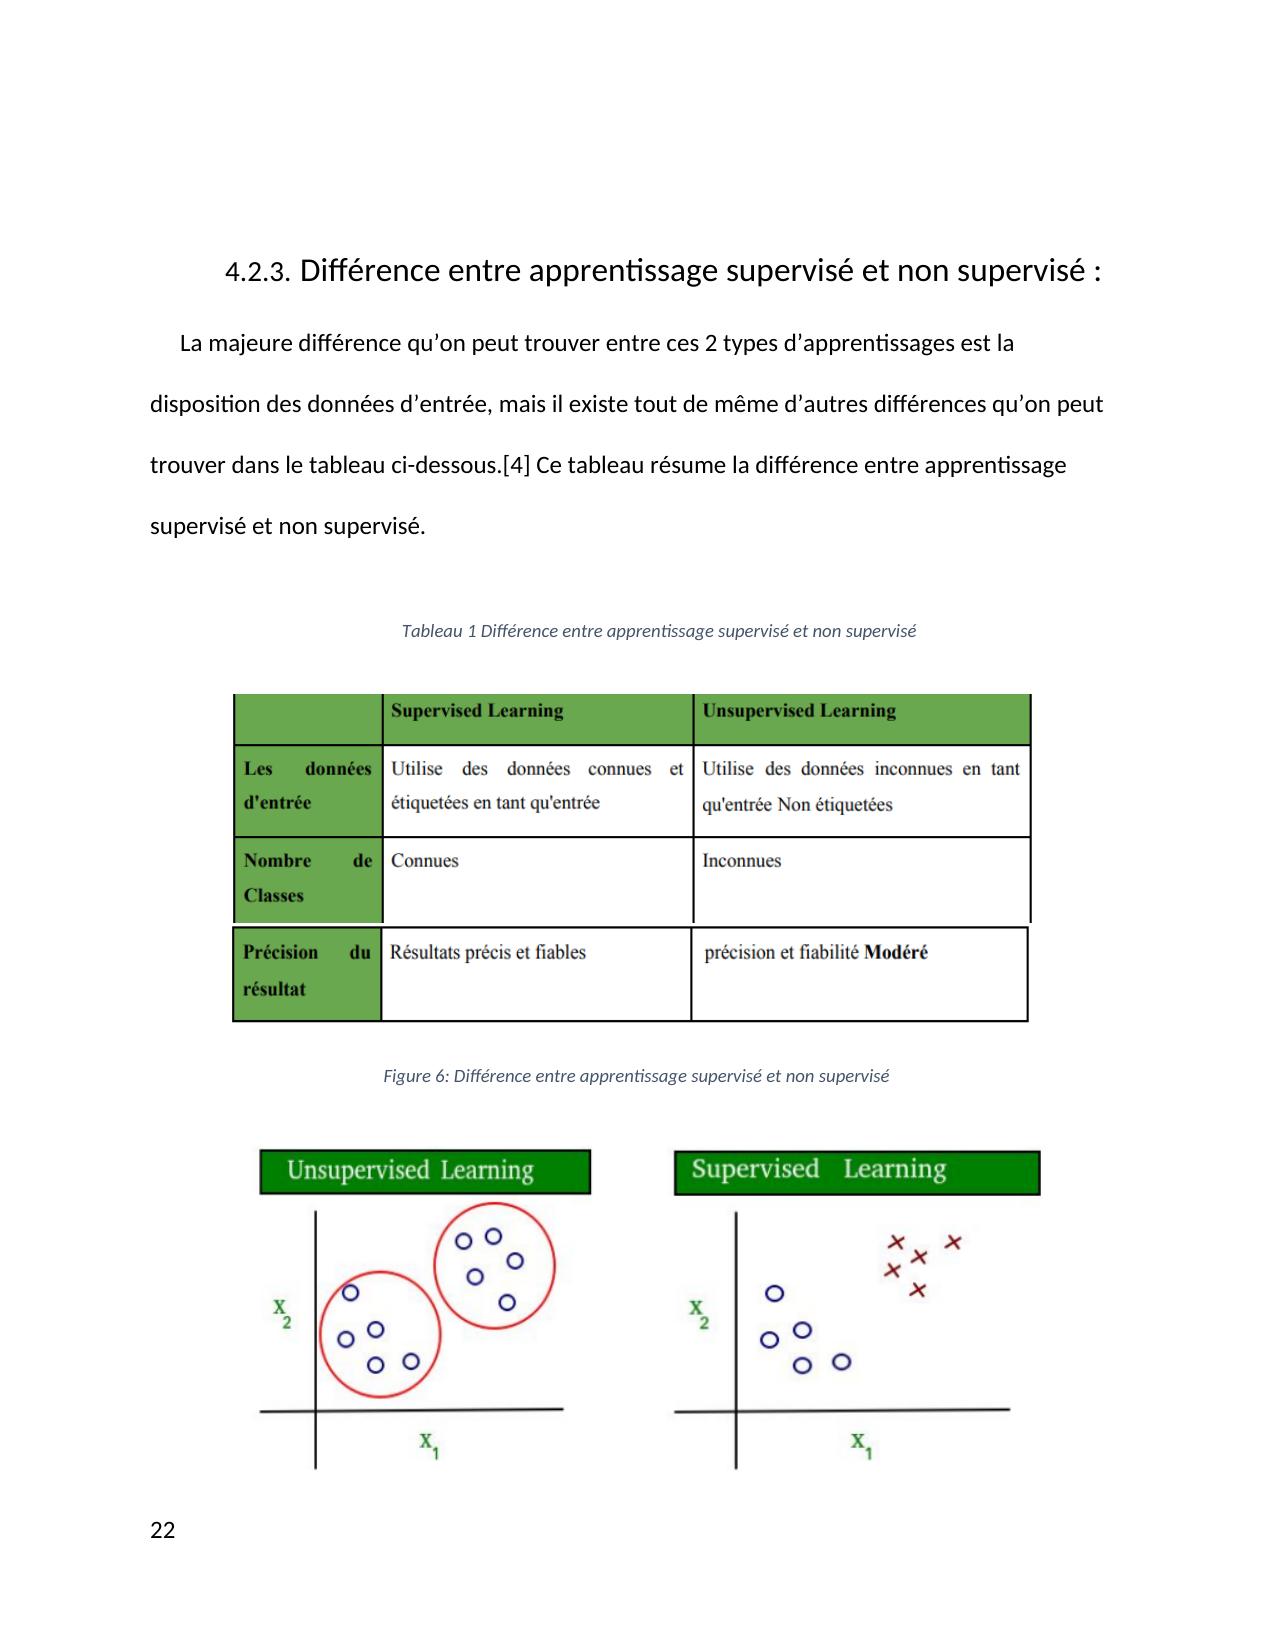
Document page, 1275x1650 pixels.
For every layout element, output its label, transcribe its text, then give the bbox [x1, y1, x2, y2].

text La majeure différence qu’on peut trouver entre ces 2 types d’apprentissages est la disposition des données d’entrée, mais il existe tout de même d’autres différences qu’on peut trouver dans le tableau ci-dessous.[4] Ce tableau résume la différence entre apprentissage supervisé et non supervisé. [150, 327, 1125, 541]
text Figure 6: Différence entre apprentissage supervisé et non supervisé [150, 1065, 1125, 1088]
picture [228, 1142, 1056, 1488]
picture [210, 694, 1056, 1029]
list Différence entre apprentissage supervisé et non supervisé : [225, 249, 1125, 290]
